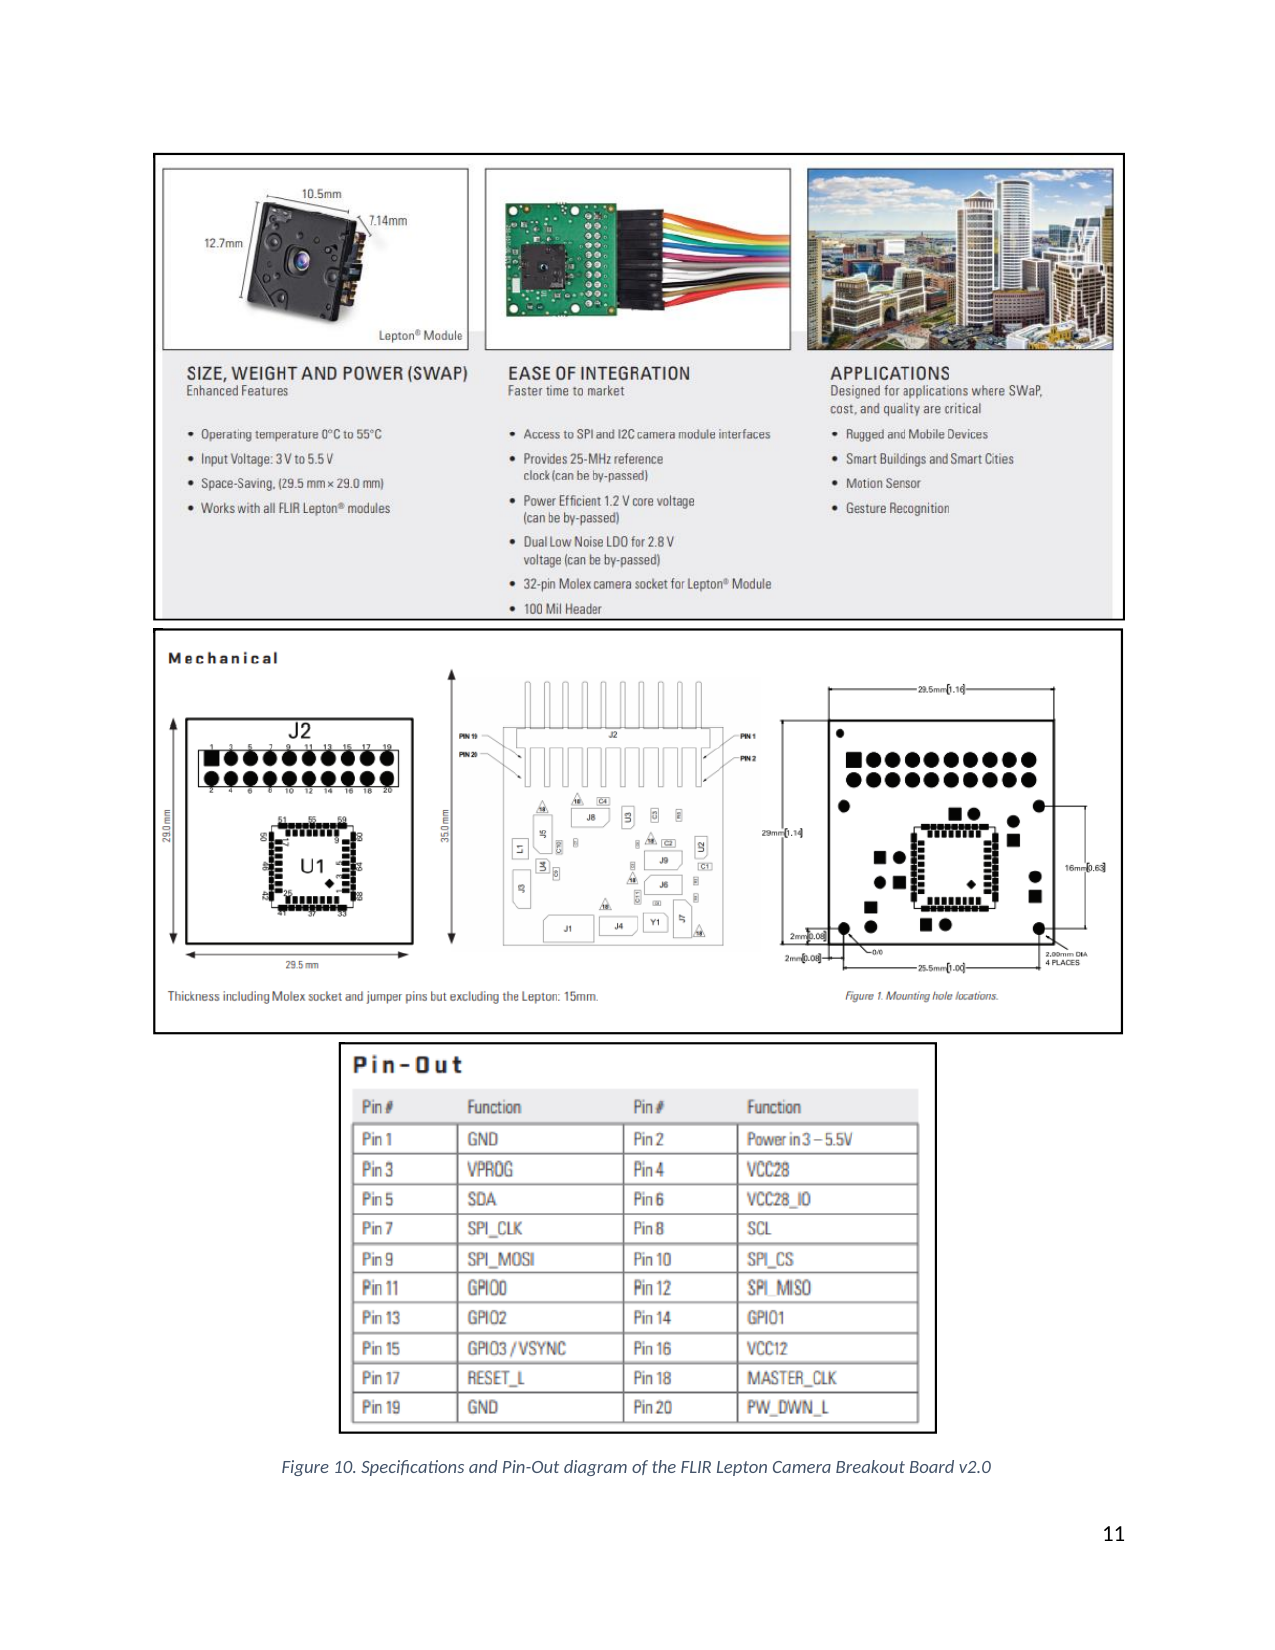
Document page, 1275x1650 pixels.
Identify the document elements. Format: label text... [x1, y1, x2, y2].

text Figure 10. Specifications and Pin-Out diagram of the FLIR Lepton Camera Breakout Board v2.0 [150, 1455, 1125, 1478]
picture [150, 625, 1125, 1036]
picture [337, 1039, 938, 1435]
picture [150, 150, 1125, 621]
